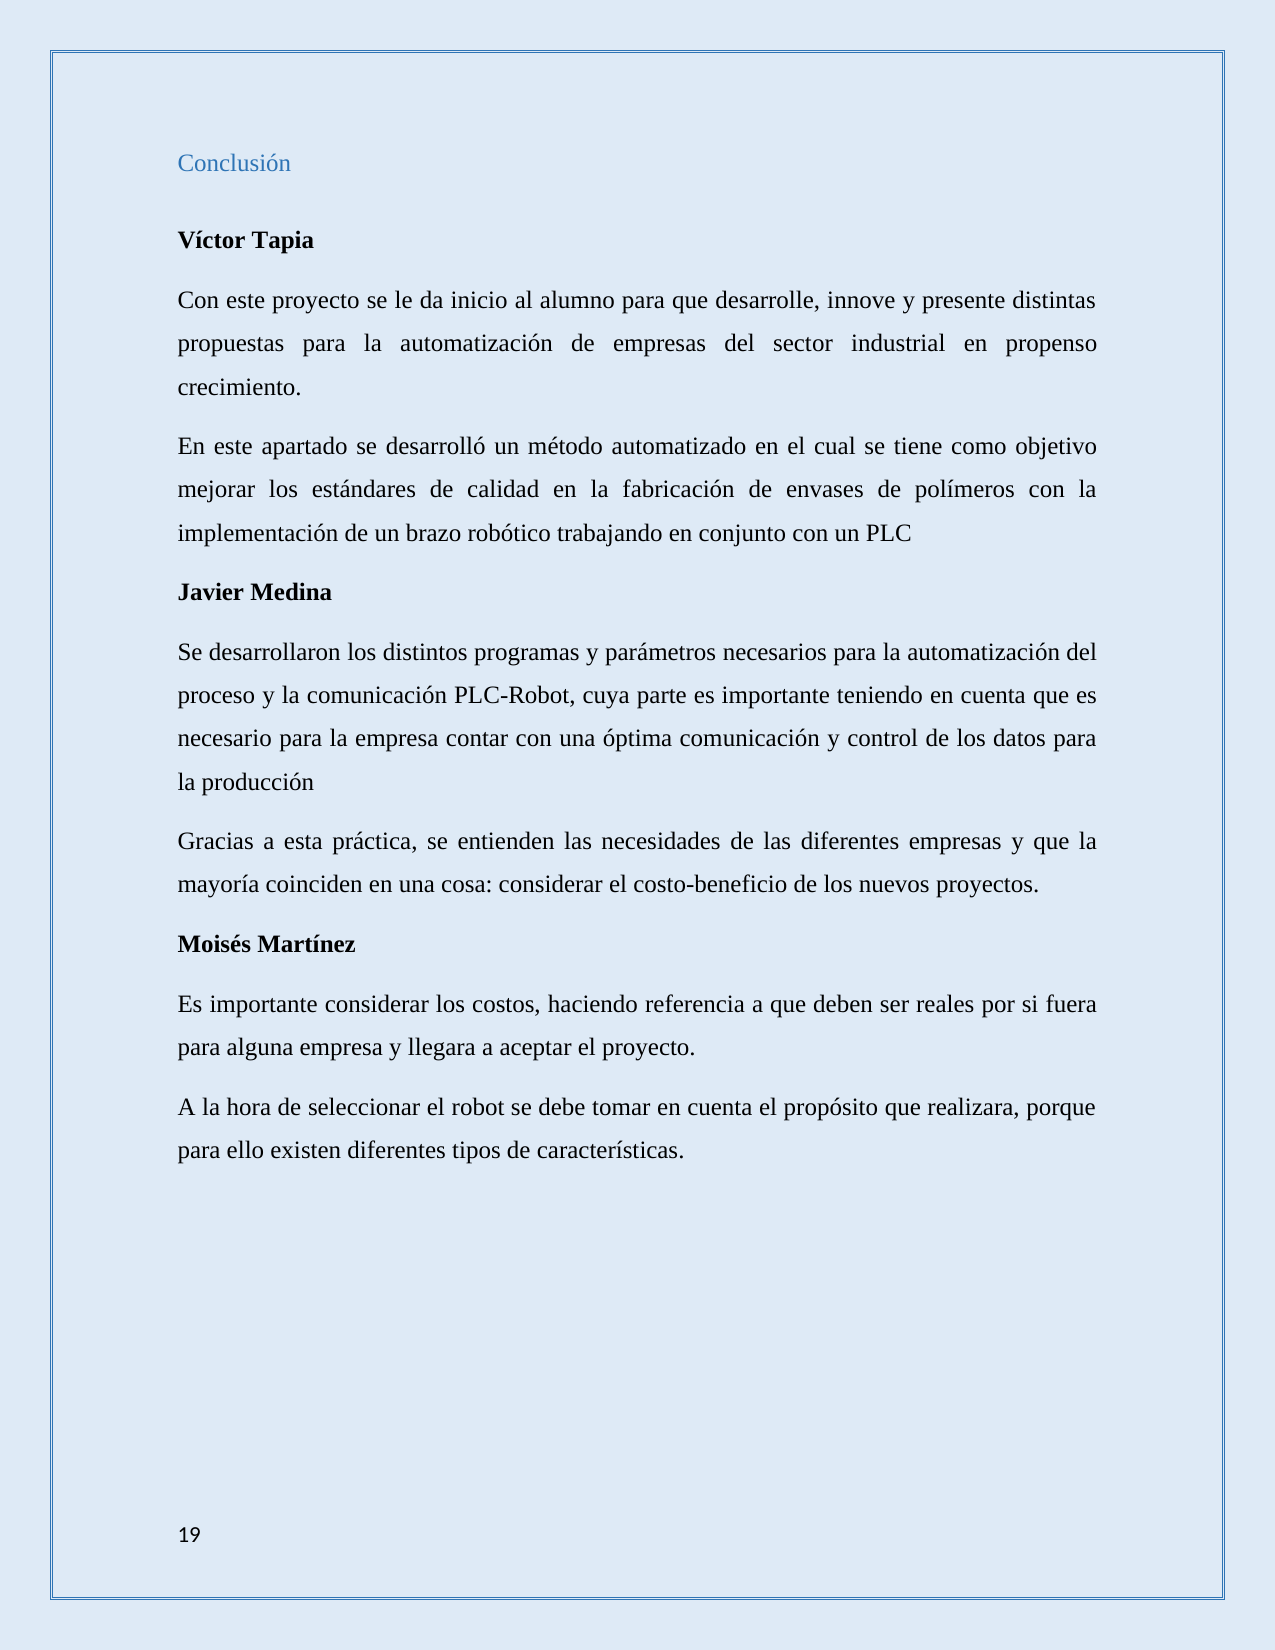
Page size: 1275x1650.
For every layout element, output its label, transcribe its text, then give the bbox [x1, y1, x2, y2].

text Gracias a esta práctica, se entienden las necesidades de las diferentes empresas y que la mayoría coinciden en una cosa: considerar el costo-beneficio de los nuevos proyectos. [177, 826, 1098, 898]
text Se desarrollaron los distintos programas y parámetros necesarios para la automatización del proceso y la comunicación PLC-Robot, cuya parte es importante teniendo en cuenta que es necesario para la empresa contar con una óptima comunicación y control de los datos para la producción [177, 637, 1098, 795]
text Víctor Tapia [177, 226, 1098, 254]
text Moisés Martínez [177, 929, 1098, 958]
text Con este proyecto se le da inicio al alumno para que desarrolle, innove y presente distintas propuestas para la automatización de empresas del sector industrial en propenso crecimiento. [177, 285, 1098, 400]
text Javier Medina [177, 577, 1098, 606]
subtitle Conclusión [177, 148, 1098, 176]
text En este apartado se desarrolló un método automatizado en el cual se tiene como objetivo mejorar los estándares de calidad en la fabricación de envases de polímeros con la implementación de un brazo robótico trabajando en conjunto con un PLC [177, 431, 1098, 546]
text Es importante considerar los costos, haciendo referencia a que deben ser reales por si fuera para alguna empresa y llegara a aceptar el proyecto. [177, 989, 1098, 1061]
text A la hora de seleccionar el robot se debe tomar en cuenta el propósito que realizara, porque para ello existen diferentes tipos de características. [177, 1092, 1098, 1164]
